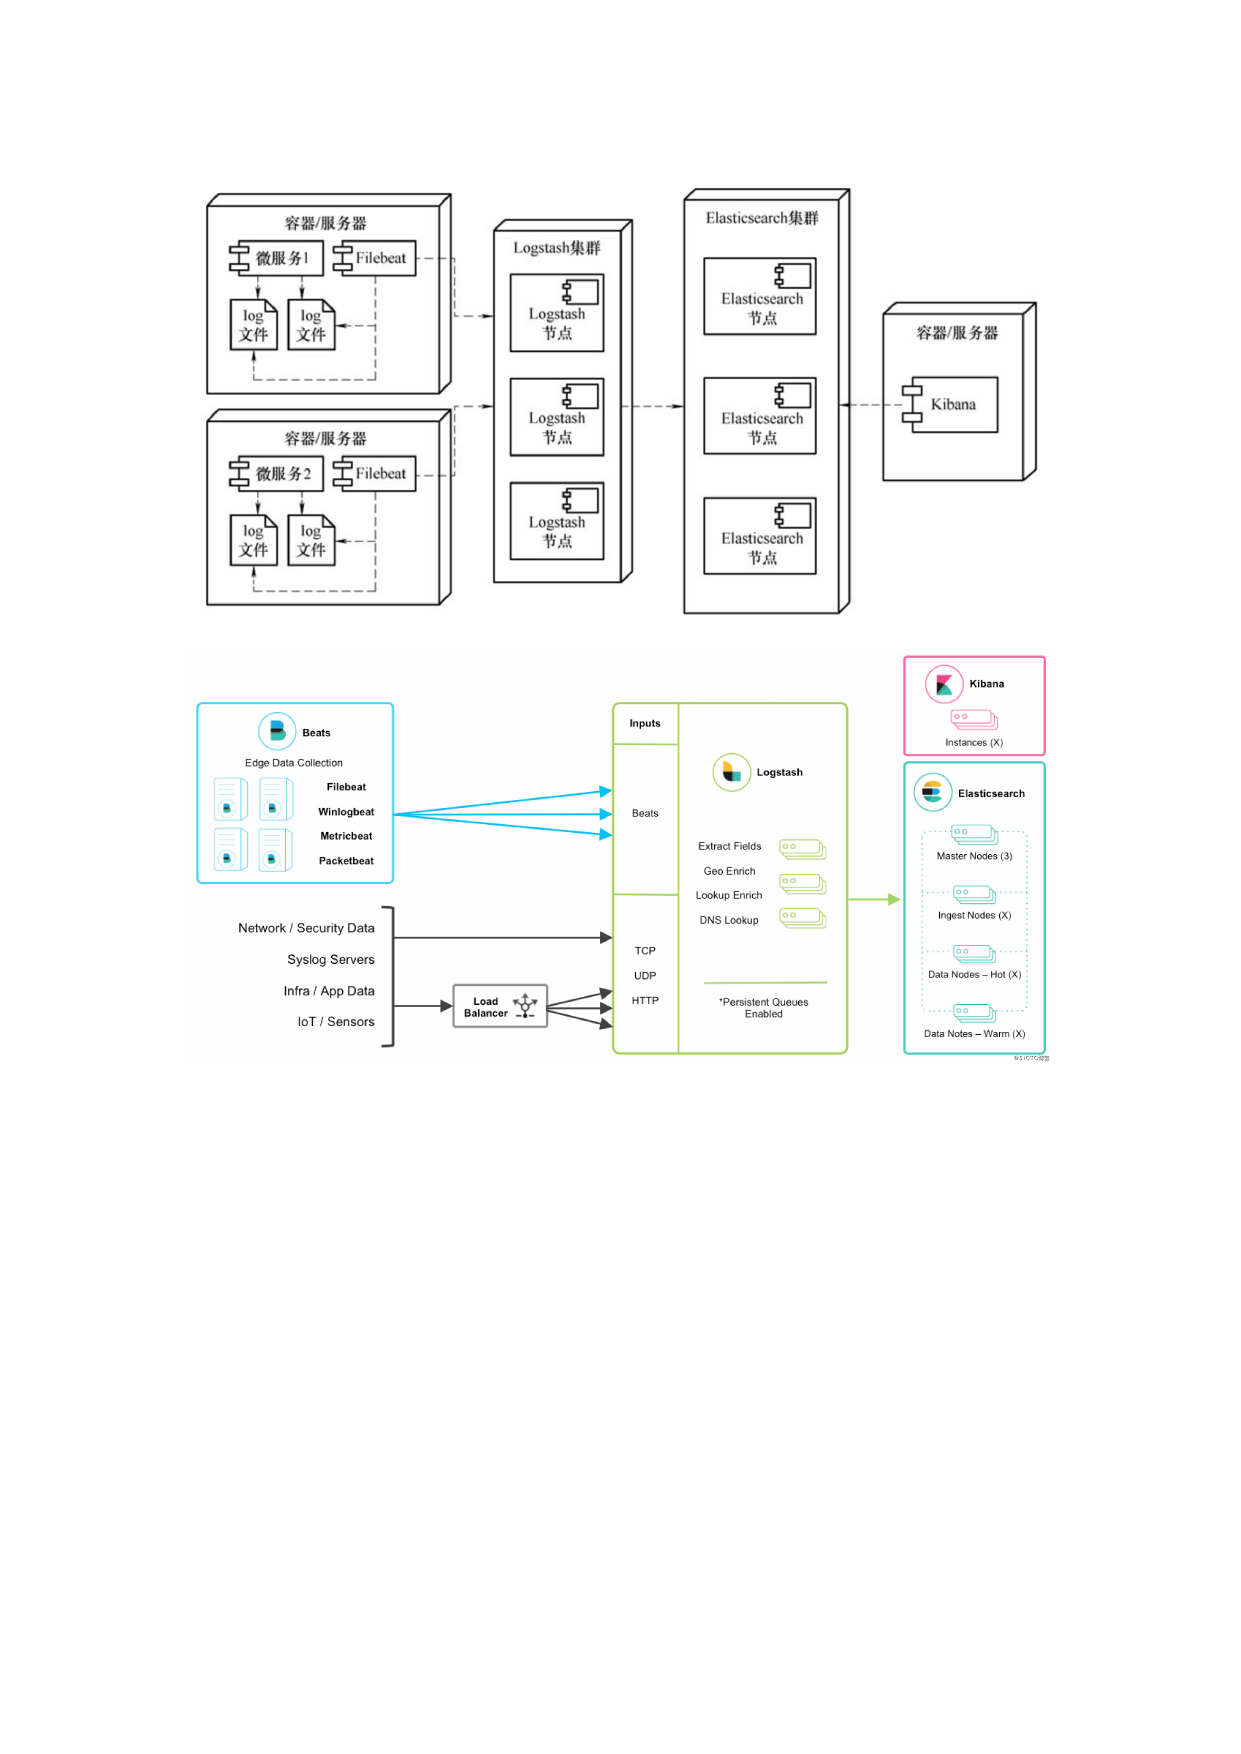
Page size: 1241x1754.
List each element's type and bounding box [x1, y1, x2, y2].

picture [187, 162, 1053, 630]
picture [187, 649, 1053, 1064]
